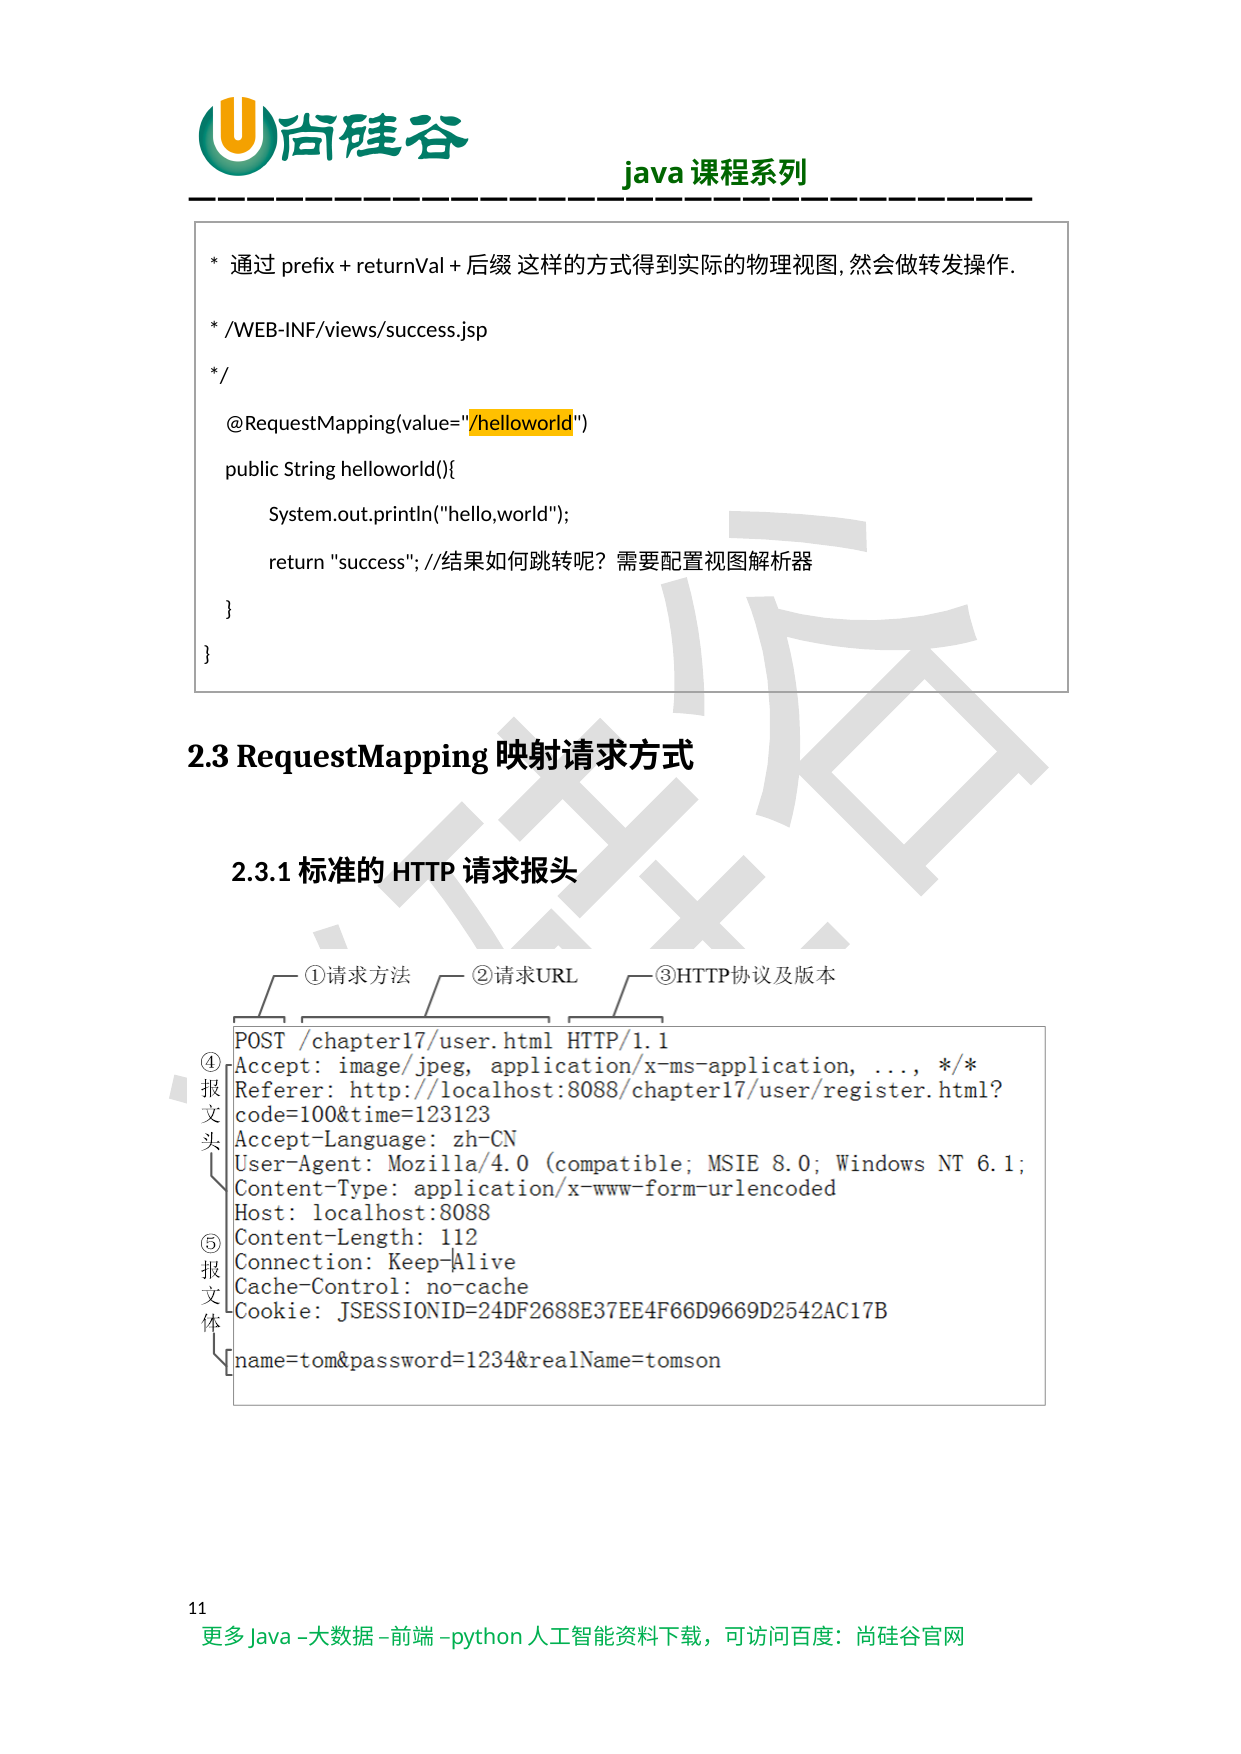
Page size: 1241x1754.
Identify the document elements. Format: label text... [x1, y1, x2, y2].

picture [187, 88, 476, 184]
subtitle 2.3.1 标准的 HTTP 请求报头 [187, 836, 1053, 901]
picture [187, 949, 1051, 1411]
subtitle 2.3 RequestMapping映射请求方式 [187, 720, 1053, 785]
